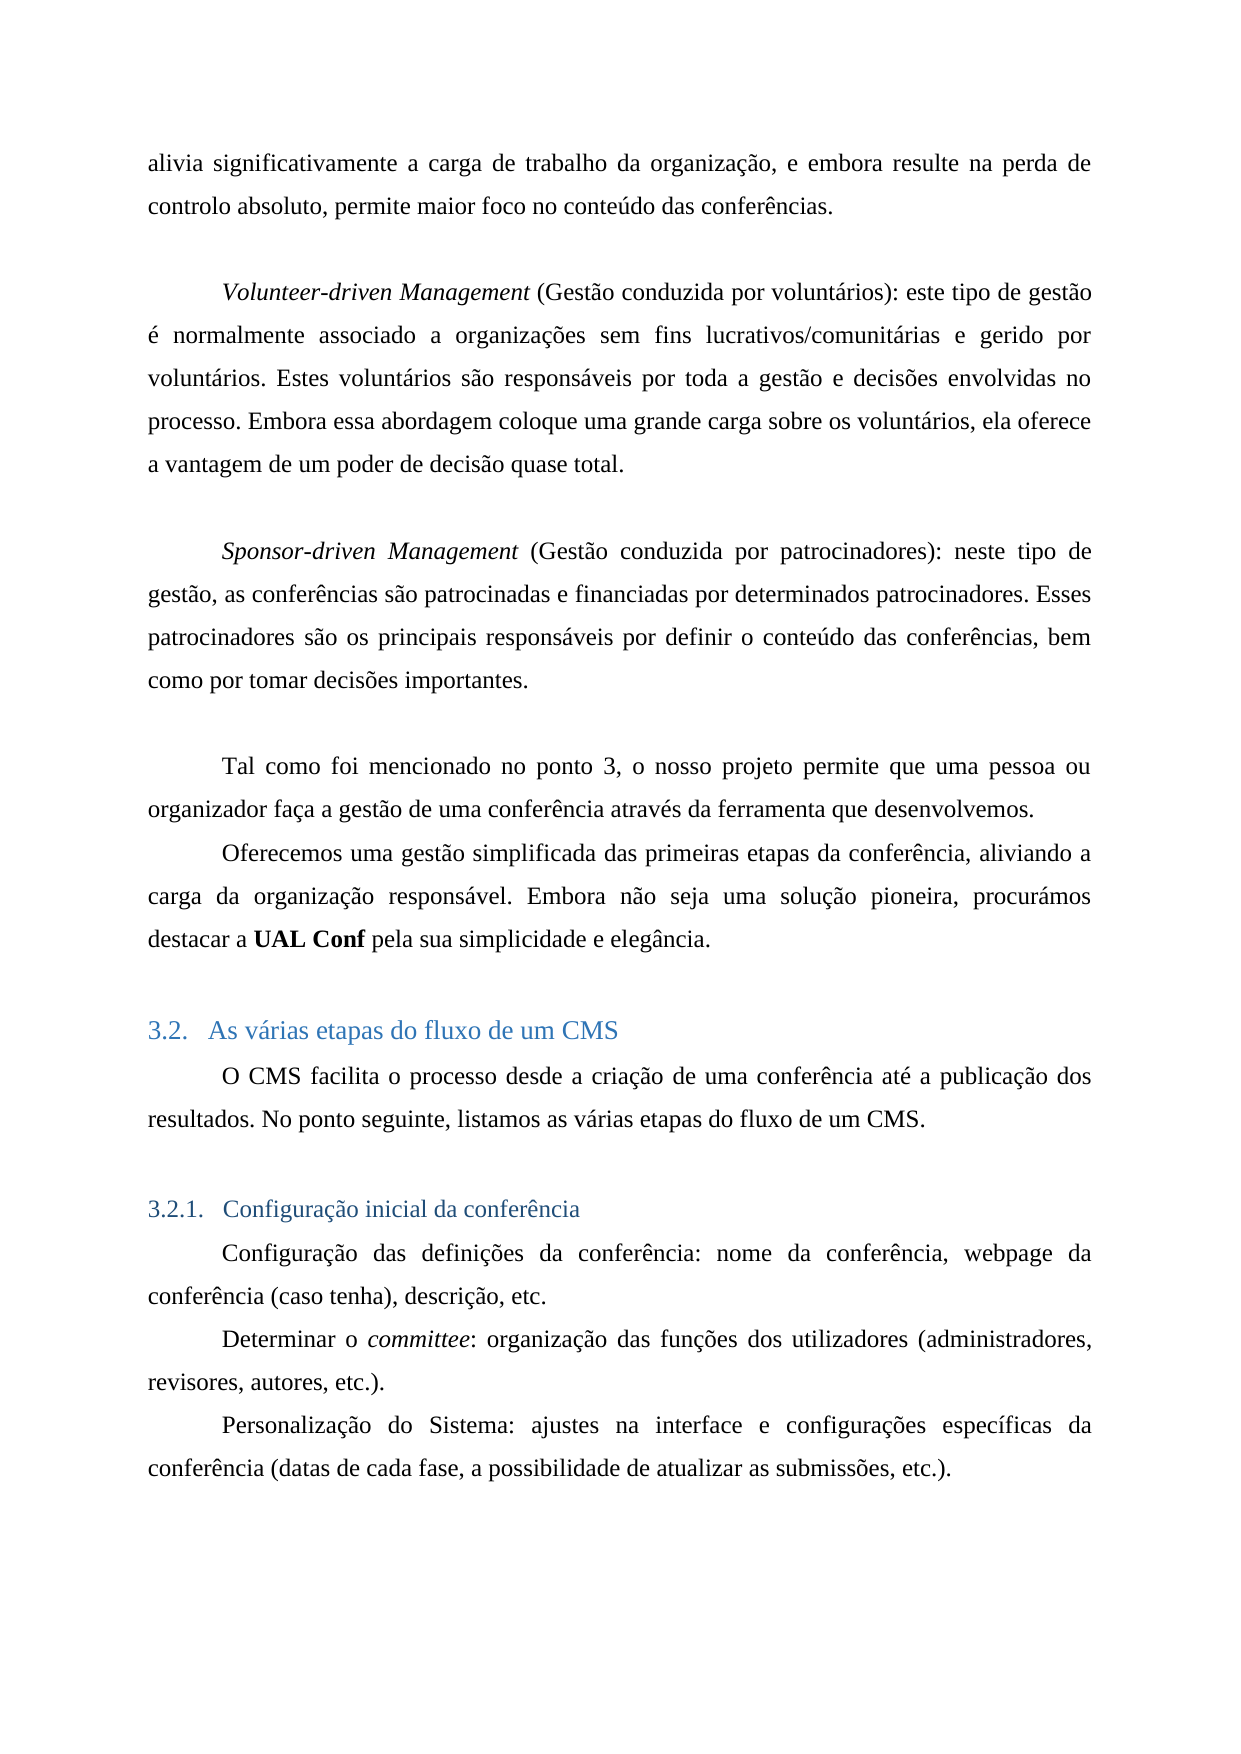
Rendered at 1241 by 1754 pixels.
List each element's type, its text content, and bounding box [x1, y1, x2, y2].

text Determinar o committee: organização das funções dos utilizadores (administradores, revisores, autores, etc.). [148, 1324, 1092, 1396]
subtitle Configuração inicial da conferência [148, 1194, 1092, 1223]
text Volunteer-driven Management (Gestão conduzida por voluntários): este tipo de gestão é normalmente associado a organizações sem fins lucrativos/comunitárias e gerido por voluntários. Estes voluntários são responsáveis por toda a gestão e decisões envolvidas no processo. Embora essa abordagem coloque uma grande carga sobre os voluntários, ela oferece a vantagem de um poder de decisão quase total. [148, 277, 1092, 478]
text Sponsor-driven Management (Gestão conduzida por patrocinadores): neste tipo de gestão, as conferências são patrocinadas e financiadas por determinados patrocinadores. Esses patrocinadores são os principais responsáveis por definir o conteúdo das conferências, bem como por tomar decisões importantes. [148, 536, 1092, 694]
text Tal como foi mencionado no ponto 3, o nosso projeto permite que uma pessoa ou organizador faça a gestão de uma conferência através da ferramenta que desenvolvemos. [148, 751, 1092, 823]
subtitle As várias etapas do fluxo de um CMS [148, 1014, 1092, 1046]
text Oferecemos uma gestão simplificada das primeiras etapas da conferência, aliviando a carga da organização responsável. Embora não seja uma solução pioneira, procurámos destacar a UAL Conf pela sua simplicidade e elegância. [148, 838, 1092, 953]
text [148, 148, 1092, 219]
text Personalização do Sistema: ajustes na interface e configurações específicas da conferência (datas de cada fase, a possibilidade de atualizar as submissões, etc.). [148, 1410, 1092, 1482]
text O CMS facilita o processo desde a criação de uma conferência até a publicação dos resultados. No ponto seguinte, listamos as várias etapas do fluxo de um CMS. [148, 1061, 1092, 1133]
text Configuração das definições da conferência: nome da conferência, webpage da conferência (caso tenha), descrição, etc. [148, 1238, 1092, 1309]
